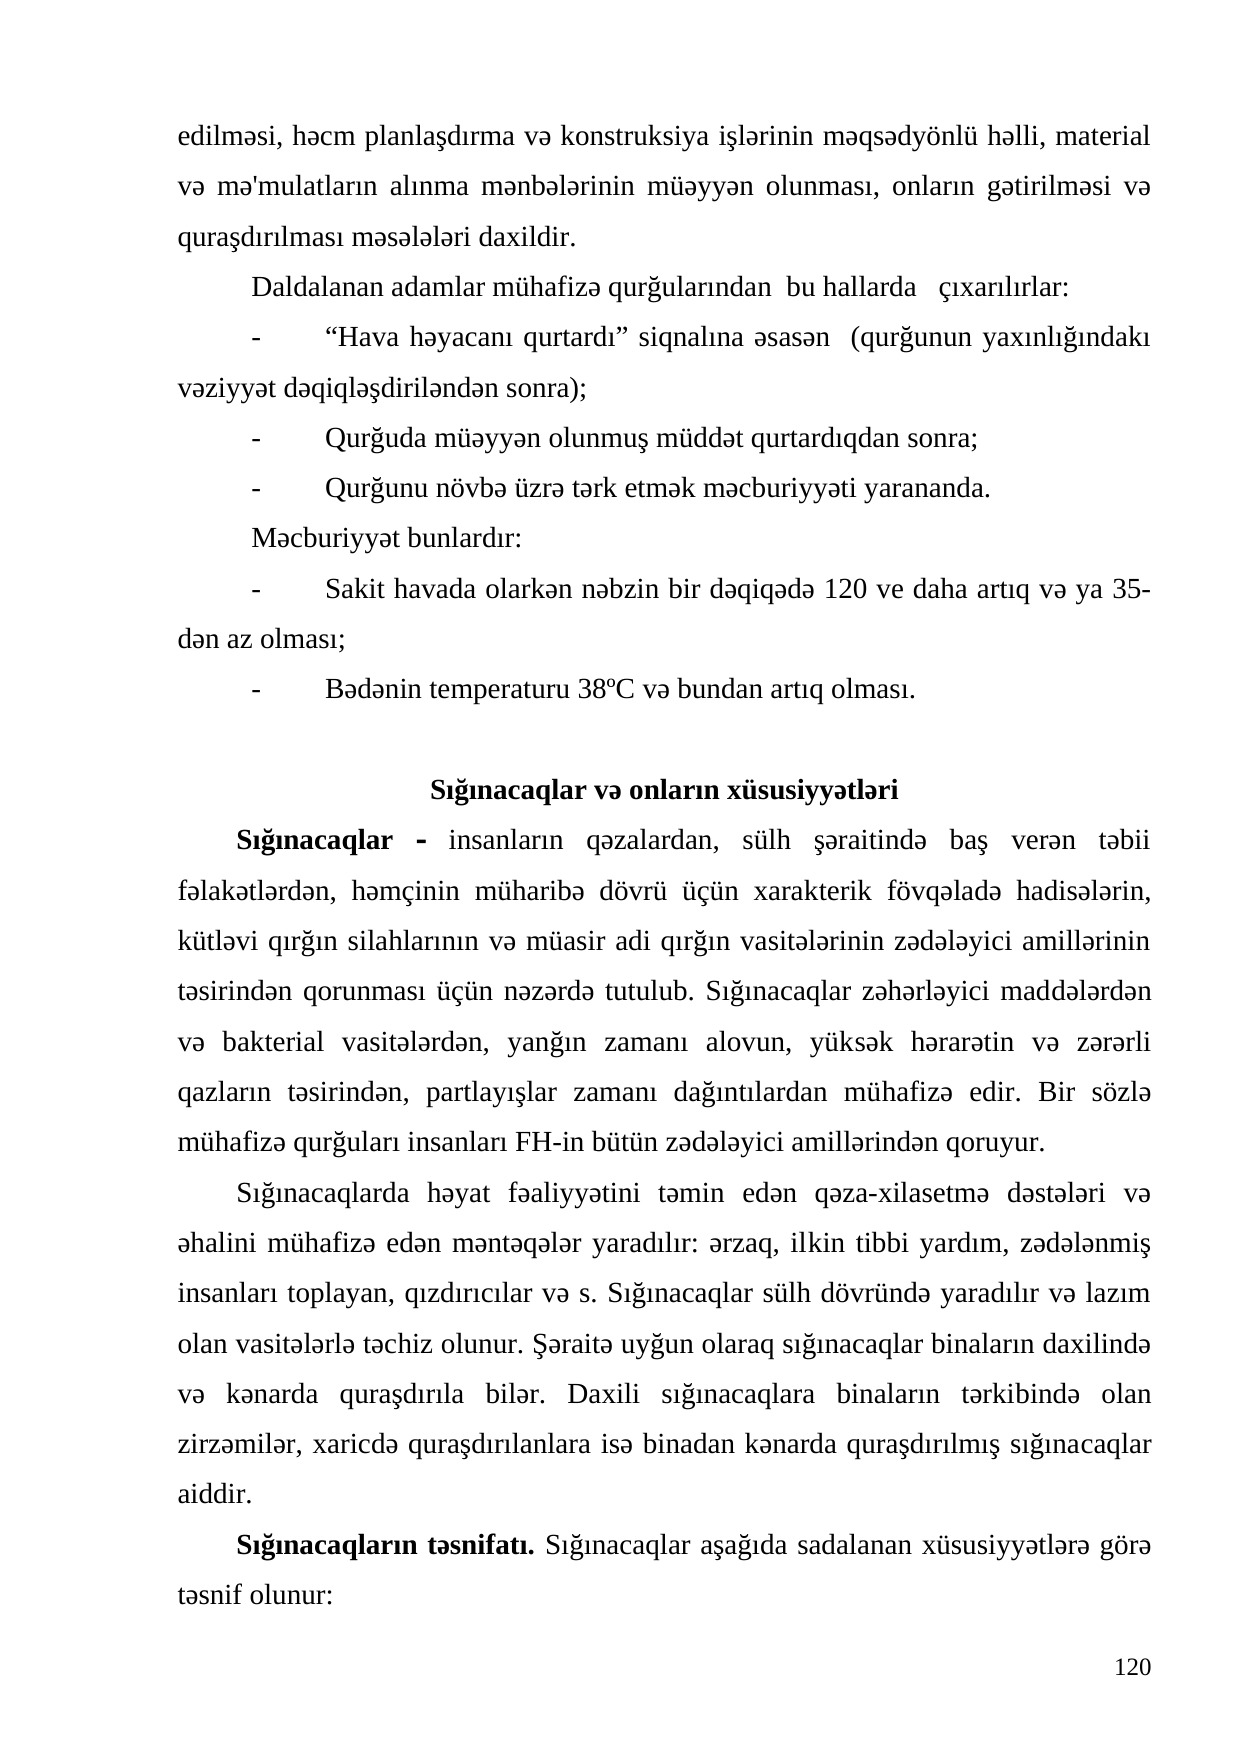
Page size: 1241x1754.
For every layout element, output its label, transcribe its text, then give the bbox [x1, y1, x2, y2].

text - Qurğuda müəyyən olunmuş müddət qurtardıqdan sonra; [177, 420, 1152, 453]
text Sığınacaqlar insanların qəzalardan, sülh şəraitində baş verən təbii fəlakətlərdən, həmçinin müharibə dövrü üçün xarakterik fövqəladə hadisələrin, kütləvi qırğın silahlarının və müasir adi qırğın vasitələrinin zədələyici amillərinin təsirindən qorunması üçün nəzərdə tutulub. Sığınacaqlar zəhərləyici maddələrdən və bakterial vasitələrdən, yanğın zamanı alovun, yüksək hərarətin və zərərli qazların təsirindən, partlayışlar zamanı dağıntılardan mühafizə edir. Bir sözlə mühafizə qurğuları insanları FH-in bütün zədələyici amillərindən qoruyur. [177, 822, 1152, 1158]
text Daldalanan adamlar mühafizə qurğularından bu hallarda çıxarılırlar: [177, 269, 1152, 303]
text - Qurğunu növbə üzrə tərk etmək məcburiyyəti yarananda. [177, 470, 1152, 504]
text - “Hava həyacanı qurtardı” siqnalına əsasən (qurğunun yaxınlığındakı vəziyyət dəqiqləşdiriləndən sonra); [177, 319, 1152, 403]
text Sığınacaqlarda həyat fəaliyyətini təmin edən qəza-xilasetmə dəstələri və əhalini mühafizə edən məntəqələr yaradılır: ərzaq, ilkin tibbi yardım, zədələnmiş insanları toplayan, qızdırıcılar və s. Sığınacaqlar sülh dövründə yaradılır və lazım olan vasitələrlə təchiz olunur. Şəraitə uyğun olaraq sığınacaqlar binaların daxilində və kənarda quraşdırıla bilər. Daxili sığınacaqlara binaların tərkibində olan zirzəmilər, xaricdə quraşdırılanlara isə binadan kənarda quraşdırılmış sığınacaqlar aiddir. [177, 1175, 1152, 1510]
text Sığınacaqlar və onların xüsusiyyətləri [177, 772, 1152, 806]
text Məcburiyyət bunlardır: [177, 521, 1152, 554]
text - Sakit havada olarkən nəbzin bir dəqiqədə 120 ve daha artıq və ya 35-dən az olması; [177, 571, 1152, 655]
text - Bədənin temperaturu 38ºC və bundan artıq olması. [177, 672, 1152, 705]
text Sığınacaqların təsnifatı. Sığınacaqlar aşağıda sadalanan xüsusiyyətlərə görə təsnif olunur: [177, 1527, 1152, 1611]
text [177, 118, 1152, 252]
